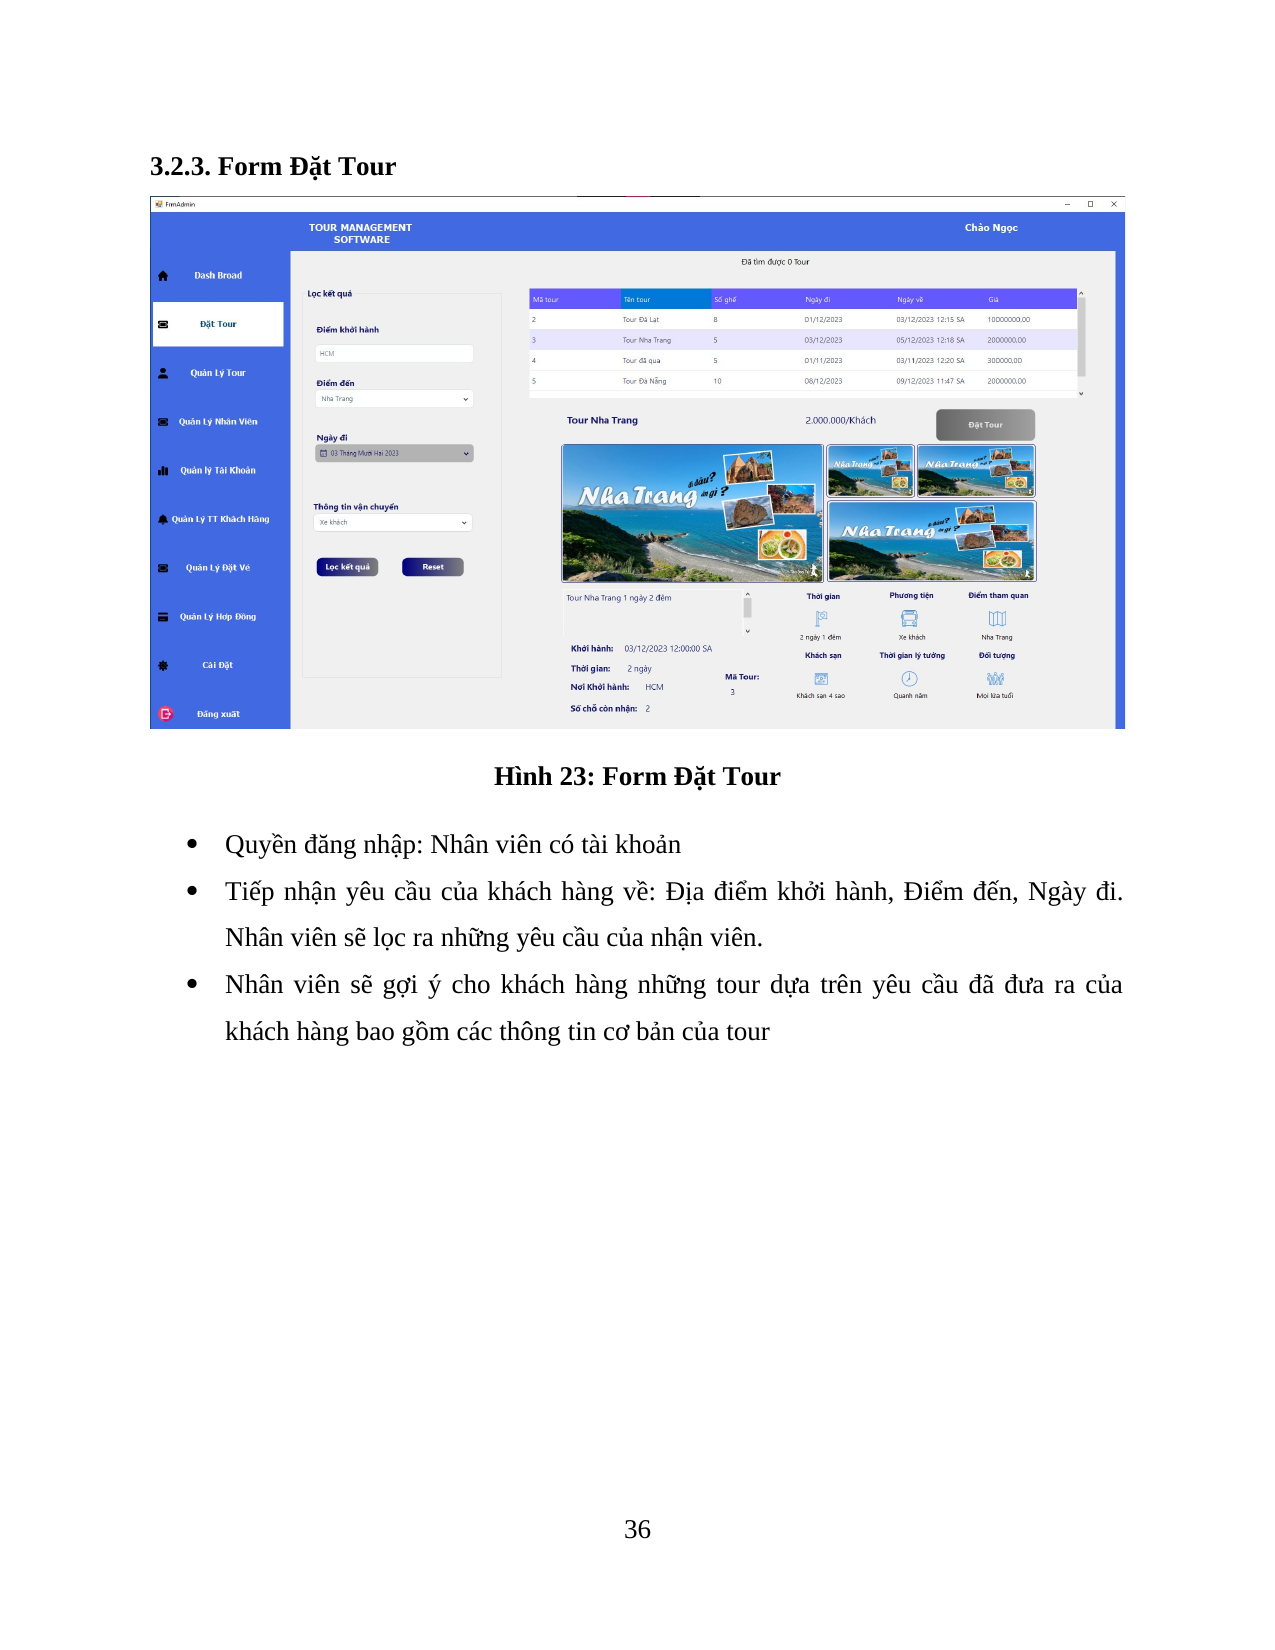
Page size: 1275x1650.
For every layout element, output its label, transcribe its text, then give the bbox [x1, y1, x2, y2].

picture [150, 196, 1125, 729]
subtitle 3.2.3. Form Đặt Tour [150, 150, 1125, 181]
list Quyền đăng nhập: Nhân viên có tài khoản [187, 828, 1125, 859]
list Nhân viên sẽ gợi ý cho khách hàng những tour dựa trên yêu cầu đã đưa ra của khách hàng bao gồm các thông tin cơ bản của tour [187, 968, 1125, 1046]
list Tiếp nhận yêu cầu của khách hàng về: Địa điểm khởi hành, Điểm đến, Ngày đi. Nhân viên sẽ lọc ra những yêu cầu của nhận viên. [187, 875, 1125, 953]
